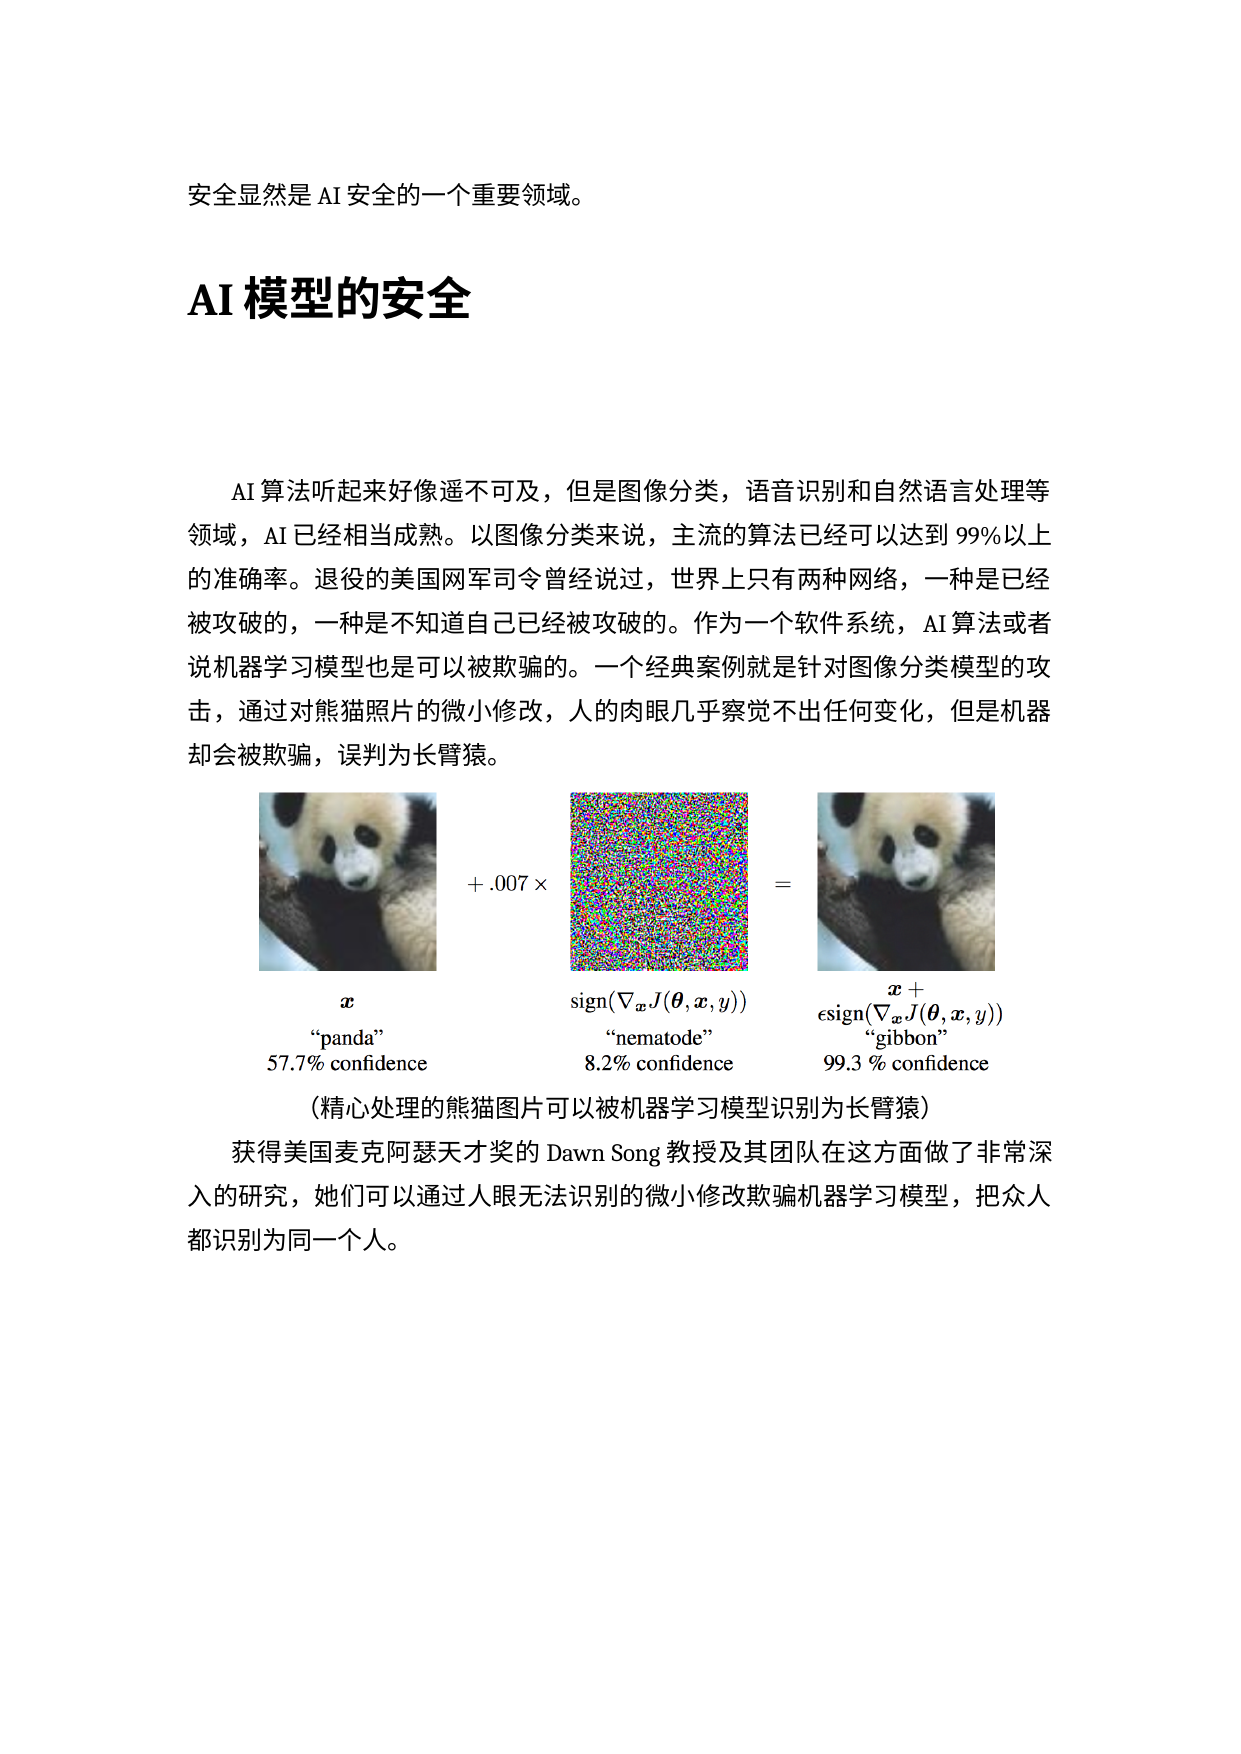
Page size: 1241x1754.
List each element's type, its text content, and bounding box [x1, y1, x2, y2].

text （精心处理的熊猫图片可以被机器学习模型识别为长臂猿） [187, 1084, 1053, 1128]
subtitle AI模型的安全 [187, 251, 1053, 339]
picture [231, 776, 1019, 1082]
text AI算法听起来好像遥不可及，但是图像分类，语音识别和自然语言处理等领域，AI已经相当成熟。以图像分类来说，主流的算法已经可以达到99%以上的准确率。退役的美国网军司令曾经说过，世界上只有两种网络，一种是已经被攻破的，一种是不知道自己已经被攻破的。作为一个软件系统，AI算法或者说机器学习模型也是可以被欺骗的。一个经典案例就是针对图像分类模型的攻击，通过对熊猫照片的微小修改，人的肉眼几乎察觉不出任何变化，但是机器却会被欺骗，误判为长臂猿。 [187, 467, 1053, 776]
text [187, 172, 1053, 216]
text 获得美国麦克阿瑟天才奖的Dawn Song教授及其团队在这方面做了非常深入的研究，她们可以通过人眼无法识别的微小修改欺骗机器学习模型，把众人都识别为同一个人。 [187, 1128, 1053, 1261]
